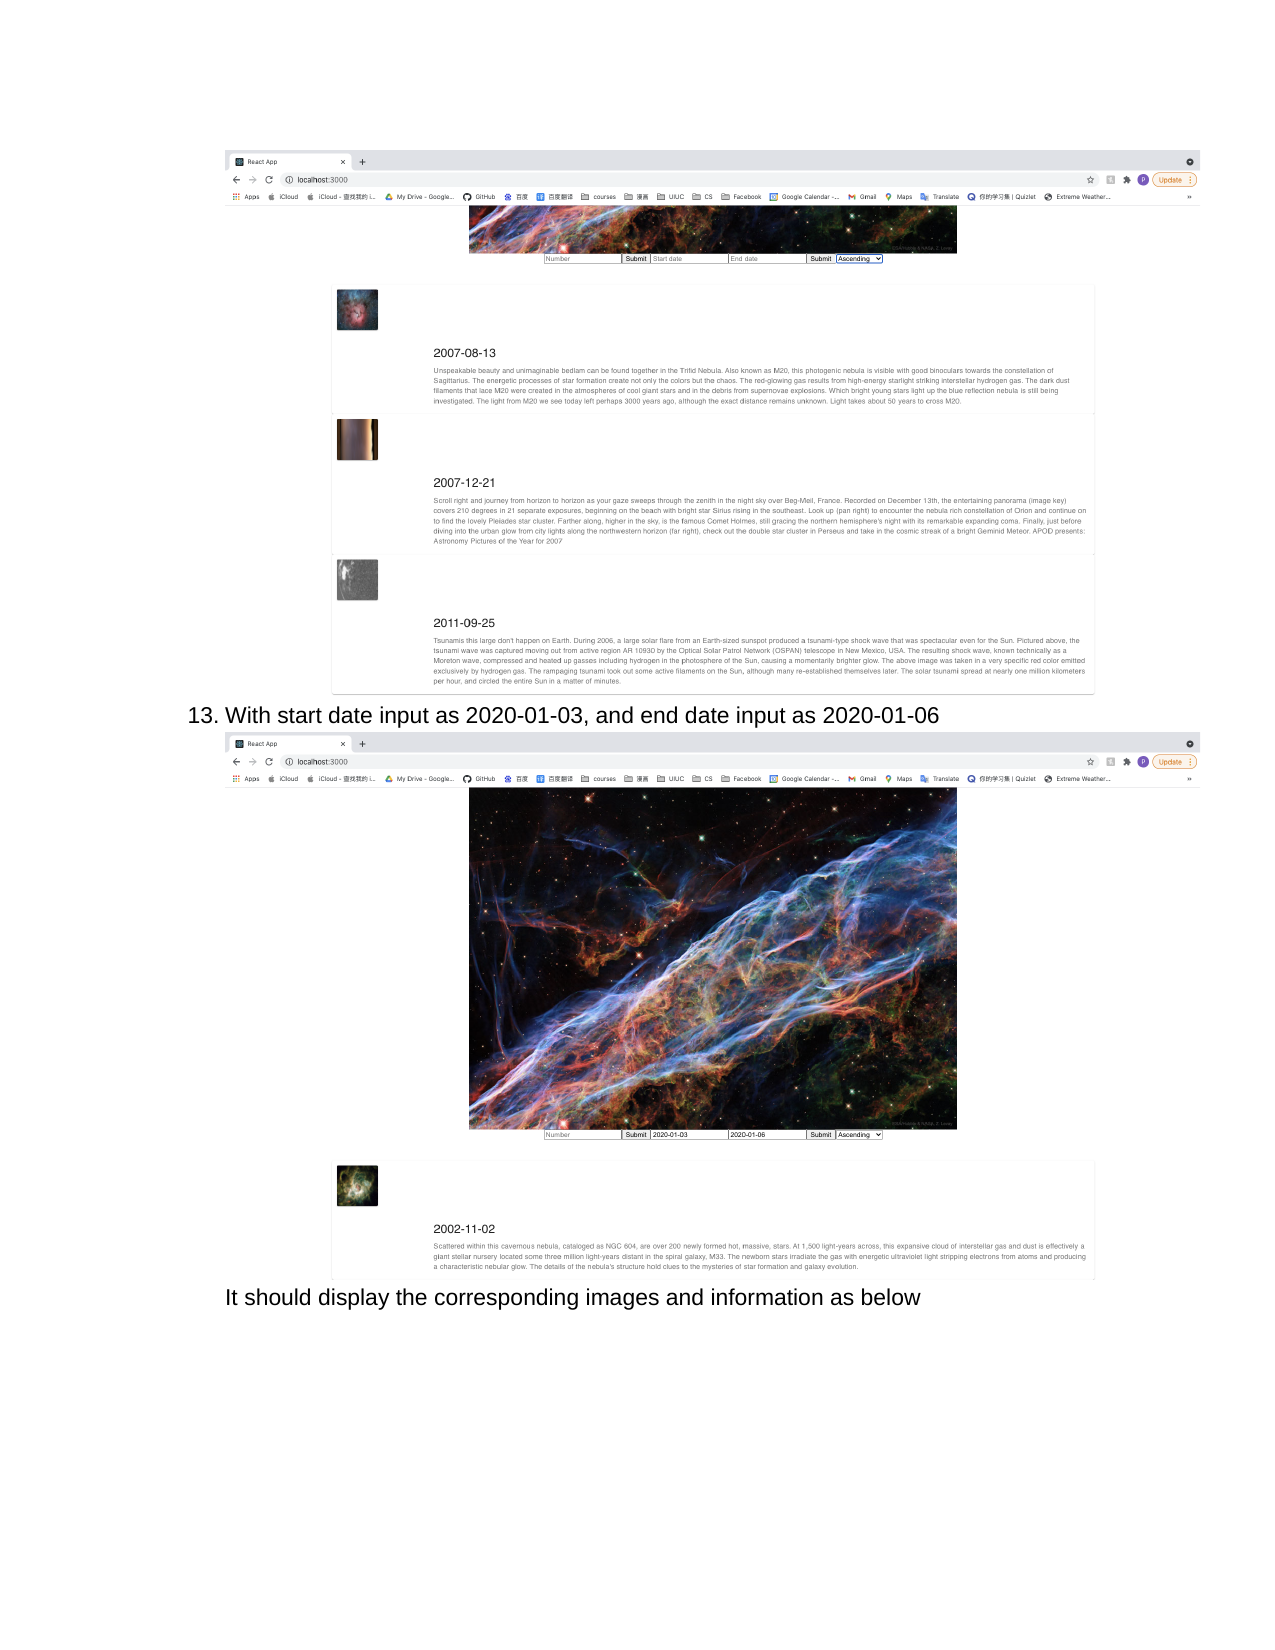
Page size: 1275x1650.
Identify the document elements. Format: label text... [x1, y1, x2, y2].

text It should display the corresponding images and information as below [225, 1284, 1125, 1310]
picture [225, 150, 1200, 698]
list With start date input as 2020-01-03, and end date input as 2020-01-06 [187, 702, 1125, 728]
picture [225, 732, 1200, 1280]
